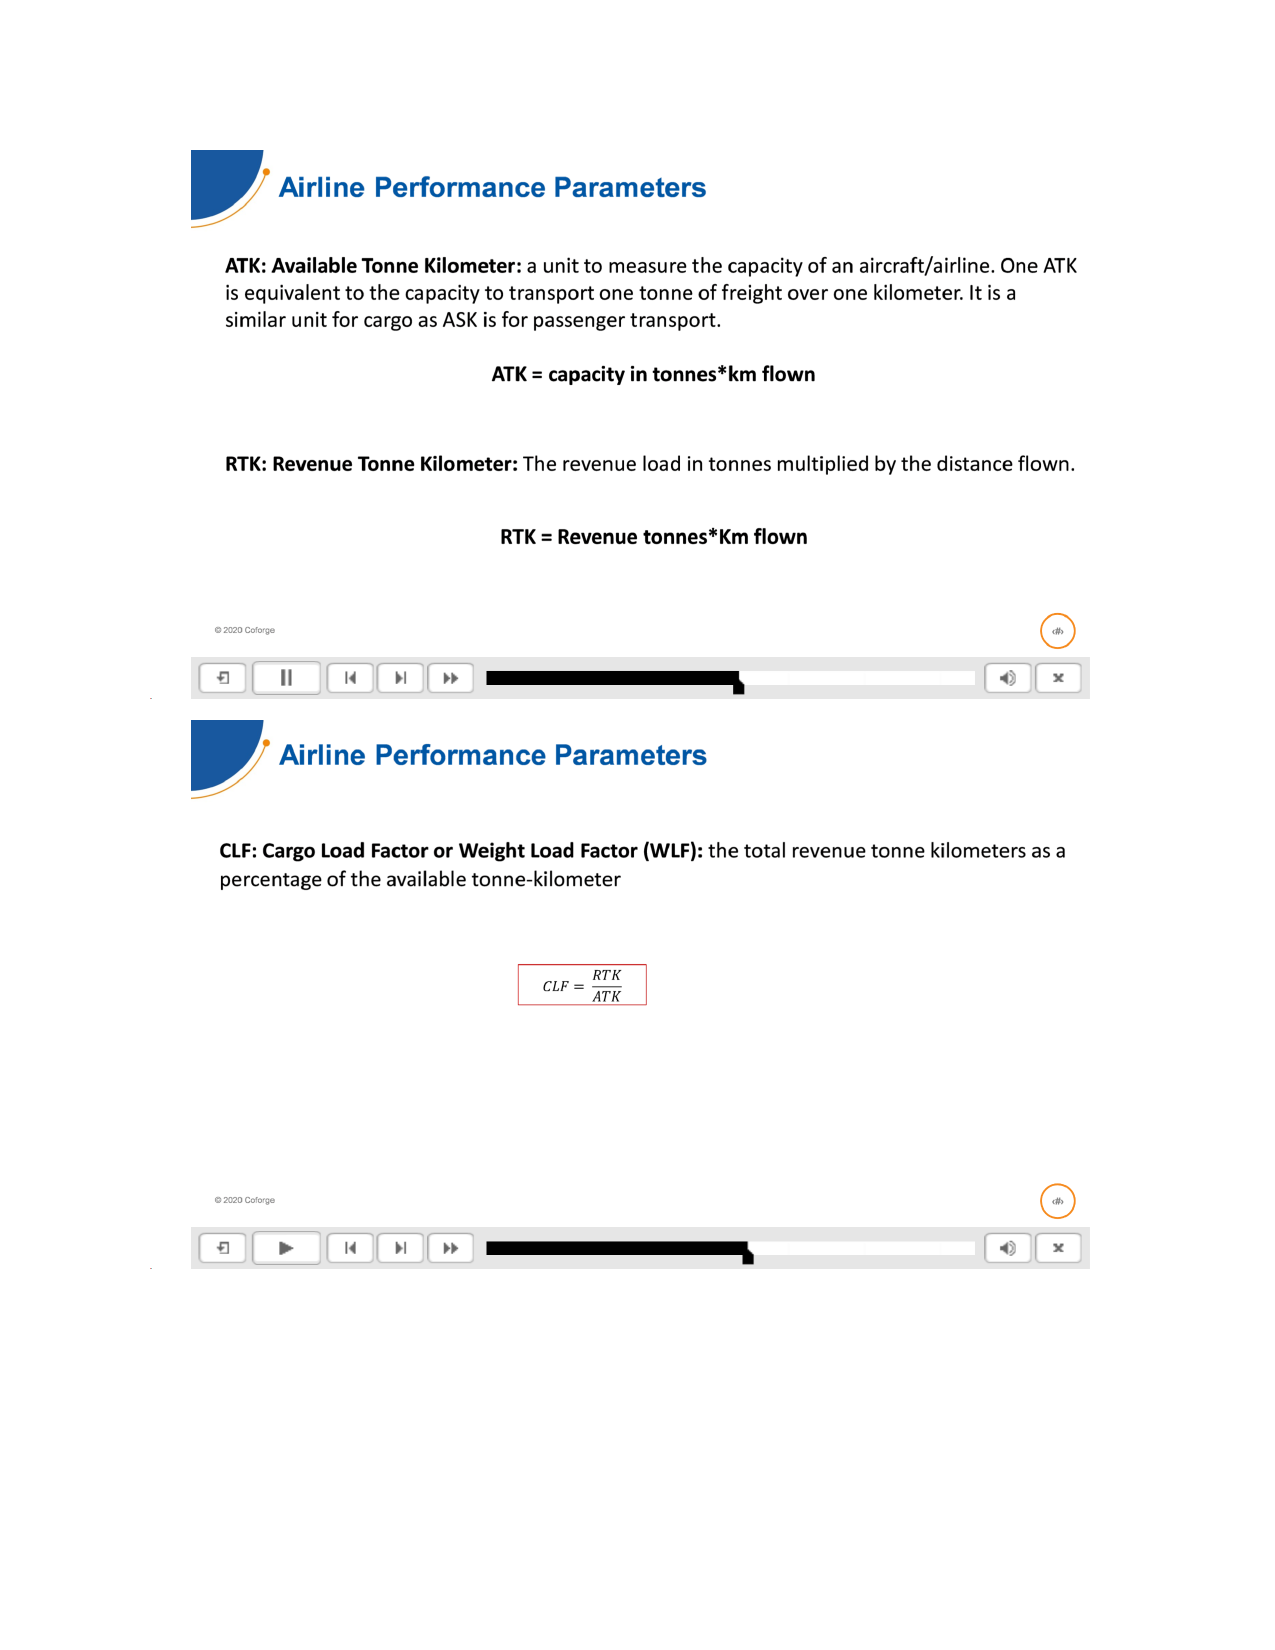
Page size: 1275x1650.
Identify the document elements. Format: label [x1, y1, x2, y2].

picture [150, 150, 1125, 699]
picture [150, 720, 1125, 1269]
